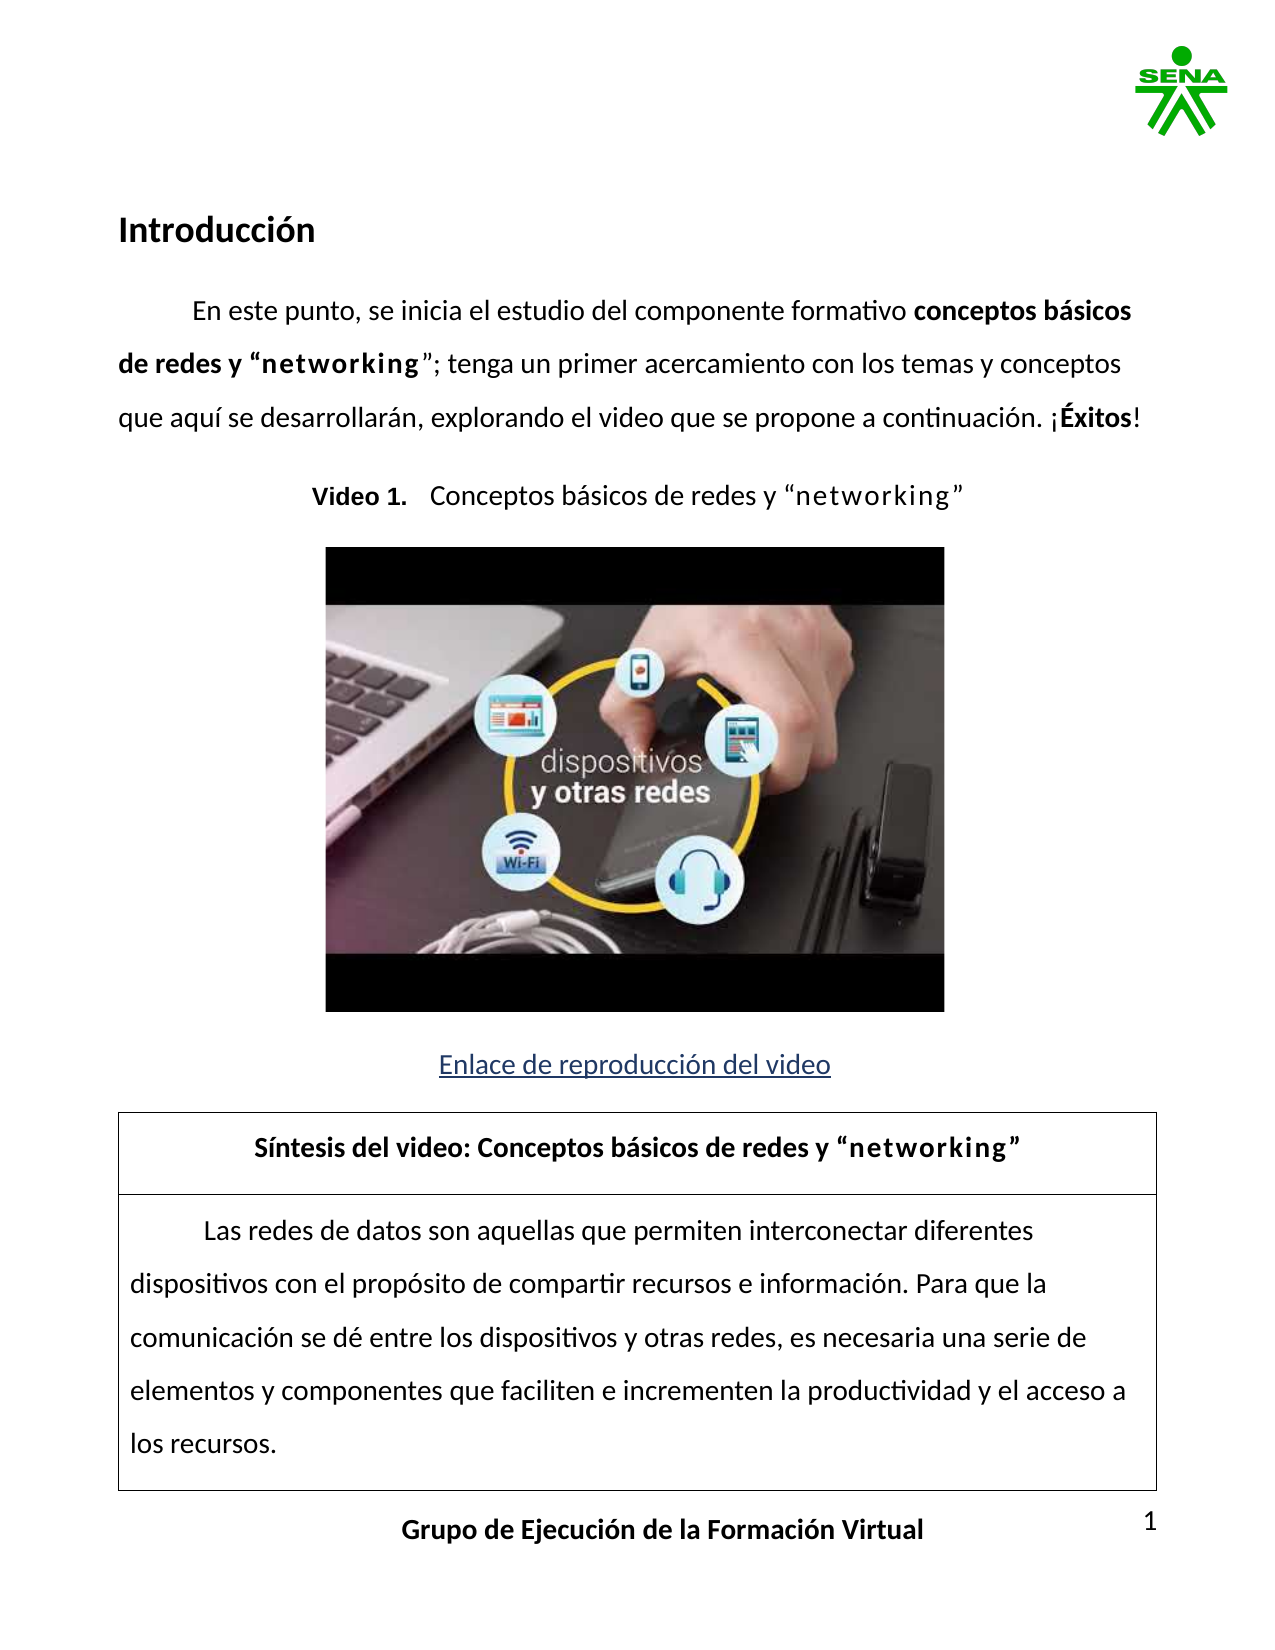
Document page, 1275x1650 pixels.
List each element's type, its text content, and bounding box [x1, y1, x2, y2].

text Introducción [118, 206, 1157, 252]
text Enlace de reproducción del video [118, 1046, 1152, 1081]
picture [325, 547, 945, 1012]
table_header Síntesis del video: Conceptos básicos de redes y “networking” [119, 1113, 1156, 1194]
text Conceptos básicos de redes y “networking” [118, 477, 1157, 513]
text En este punto, se inicia el estudio del componente formativo conceptos básicos de redes y “networking”; tenga un primer acercamiento con los temas y conceptos que aquí se desarrollarán, explorando el video que se propone a continuación. ¡Éxitos! [118, 292, 1157, 434]
picture [1135, 46, 1228, 136]
